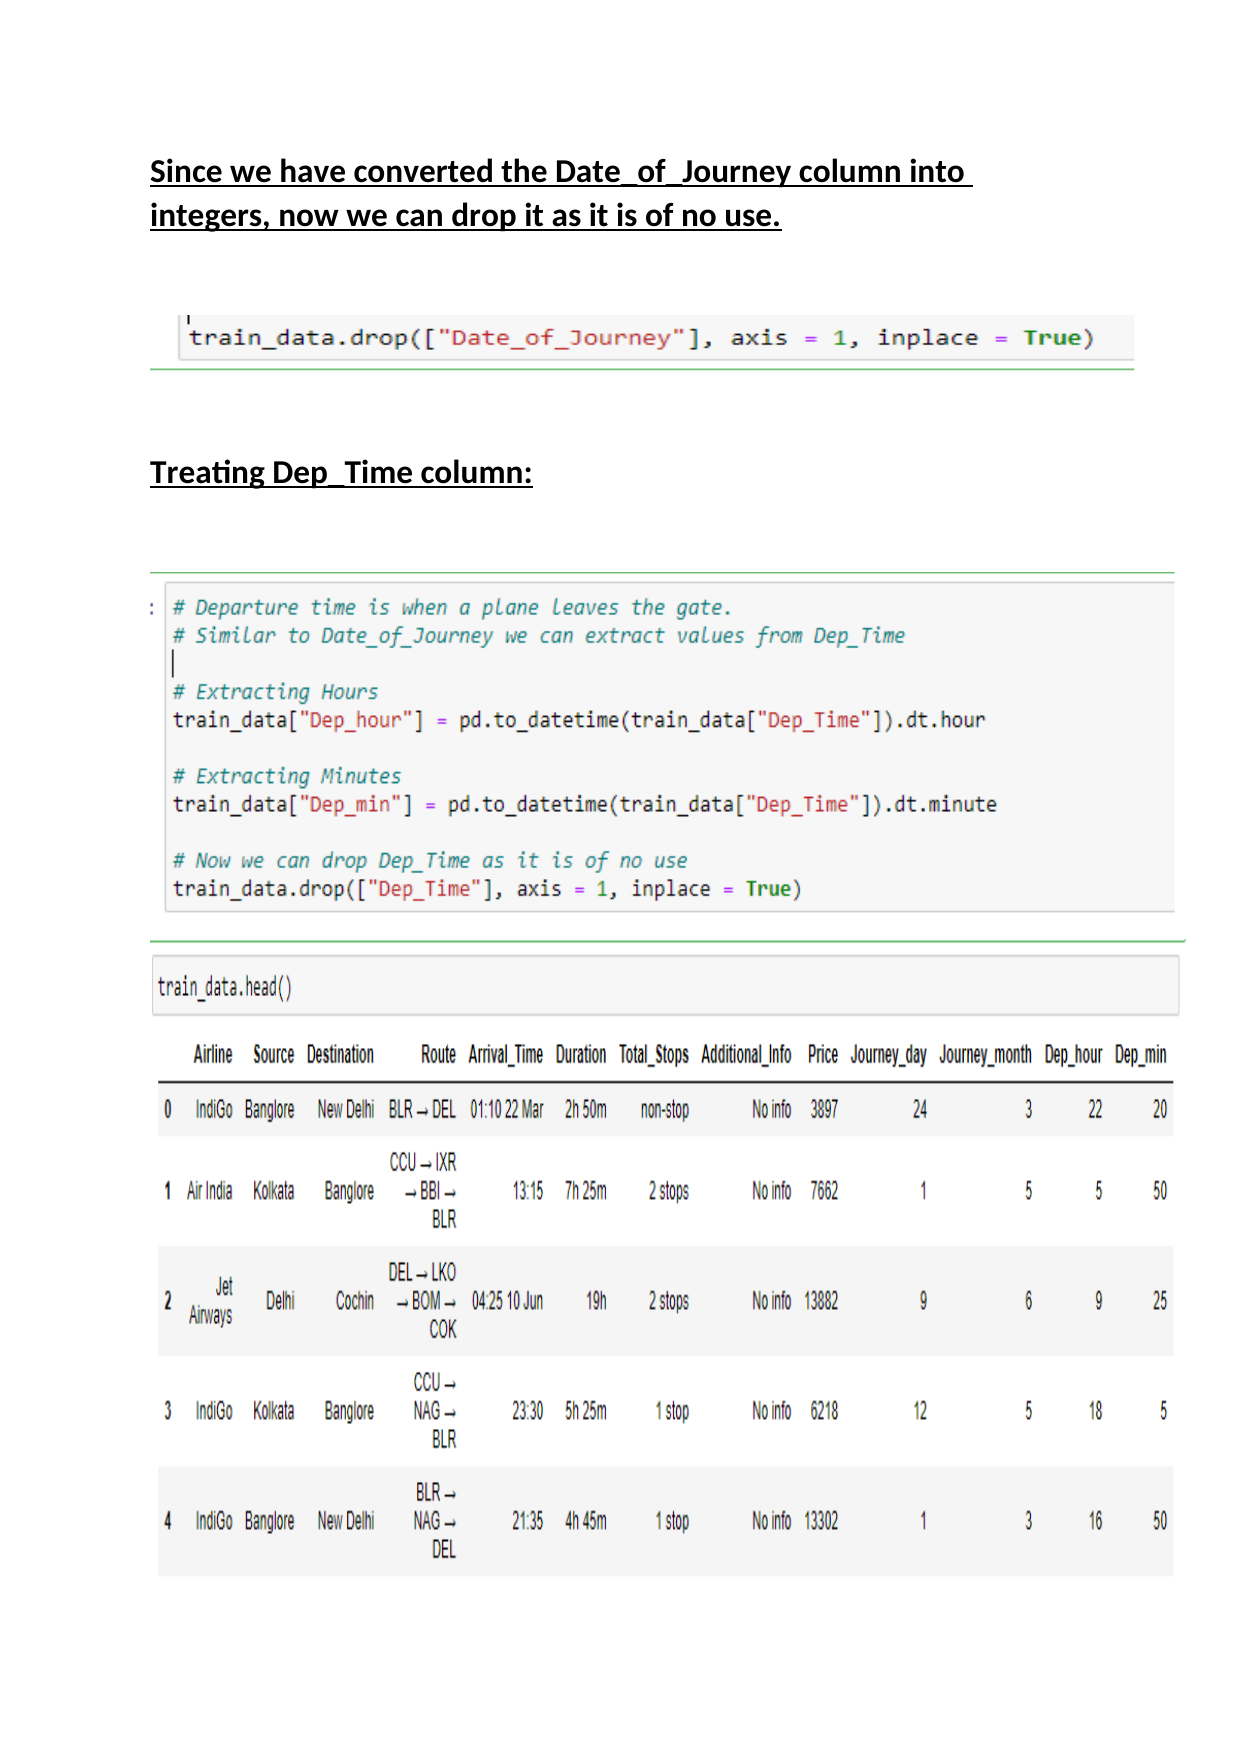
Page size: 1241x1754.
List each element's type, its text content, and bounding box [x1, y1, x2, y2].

text Since we have converted the Date_of_Journey column into integers, now we can drop it as it is of no use. [150, 150, 1090, 235]
picture [150, 315, 1135, 372]
text Treating Dep_Time column: [150, 451, 1090, 492]
picture [150, 572, 1175, 921]
picture [150, 939, 1195, 1595]
